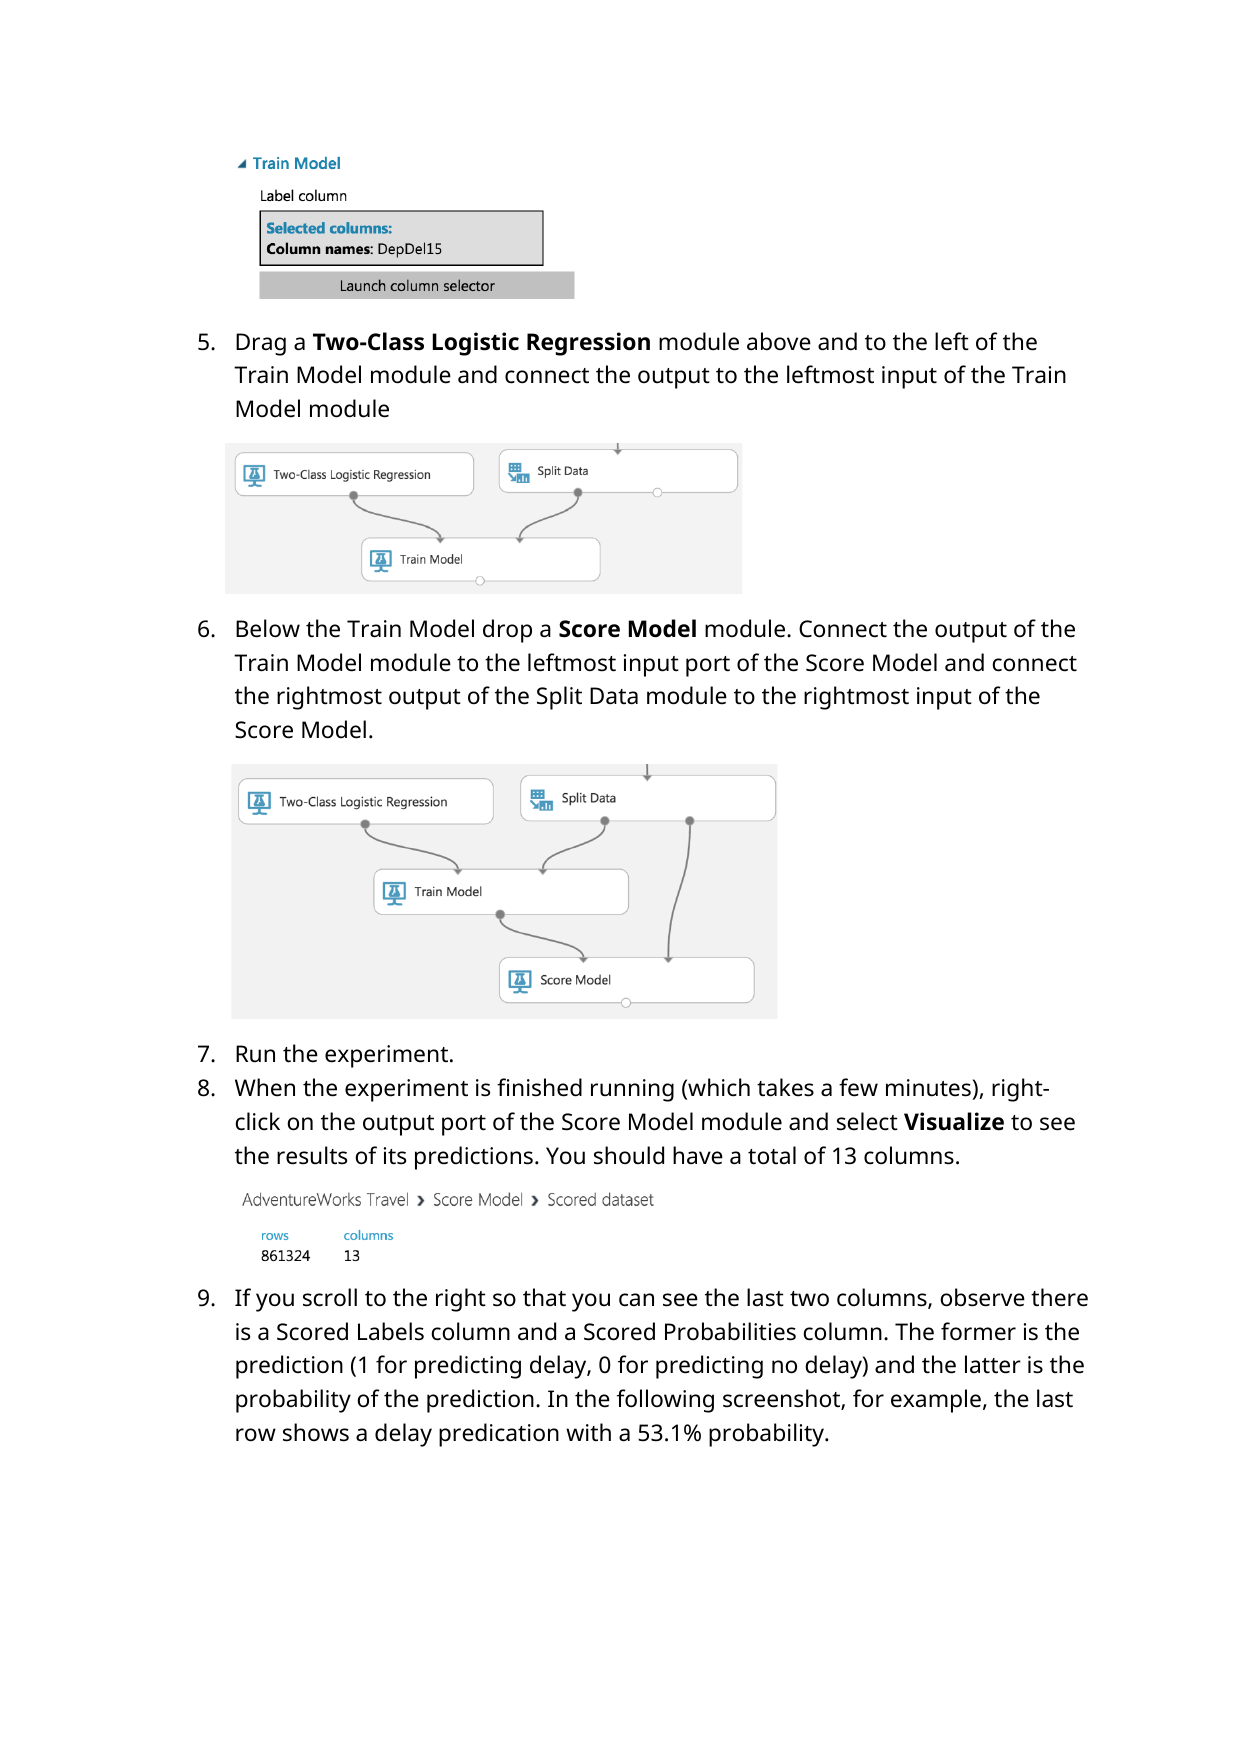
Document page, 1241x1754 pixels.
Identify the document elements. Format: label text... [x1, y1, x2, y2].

picture [225, 150, 580, 307]
picture [225, 443, 743, 594]
picture [231, 764, 778, 1019]
list Below the Train Model drop a Score Model module. Connect the output of the Train Model module to the leftmost input port of the Score Model and connect the rightmost output of the Split Data module to the rightmost input of the Score Model. [197, 613, 1090, 745]
list Run the experiment. [197, 1038, 1090, 1069]
list When the experiment is finished running (which takes a few minutes), right-click on the output port of the Score Model module and select Visualize to see the results of its predictions. You should have a total of 13 columns. [197, 1072, 1090, 1171]
list If you scroll to the right so that you can see the last two columns, observe there is a Scored Labels column and a Scored Probabilities column. The former is the prediction (1 for predicting delay, 0 for predicting no delay) and the latter is the probability of the prediction. In the following screenshot, for example, the last row shows a delay predication with a 53.1% probability. [197, 1282, 1090, 1448]
list Drag a Two-Class Logistic Regression module above and to the left of the Train Model module and connect the output to the leftmost input of the Train Model module [197, 326, 1090, 424]
picture [234, 1185, 662, 1282]
